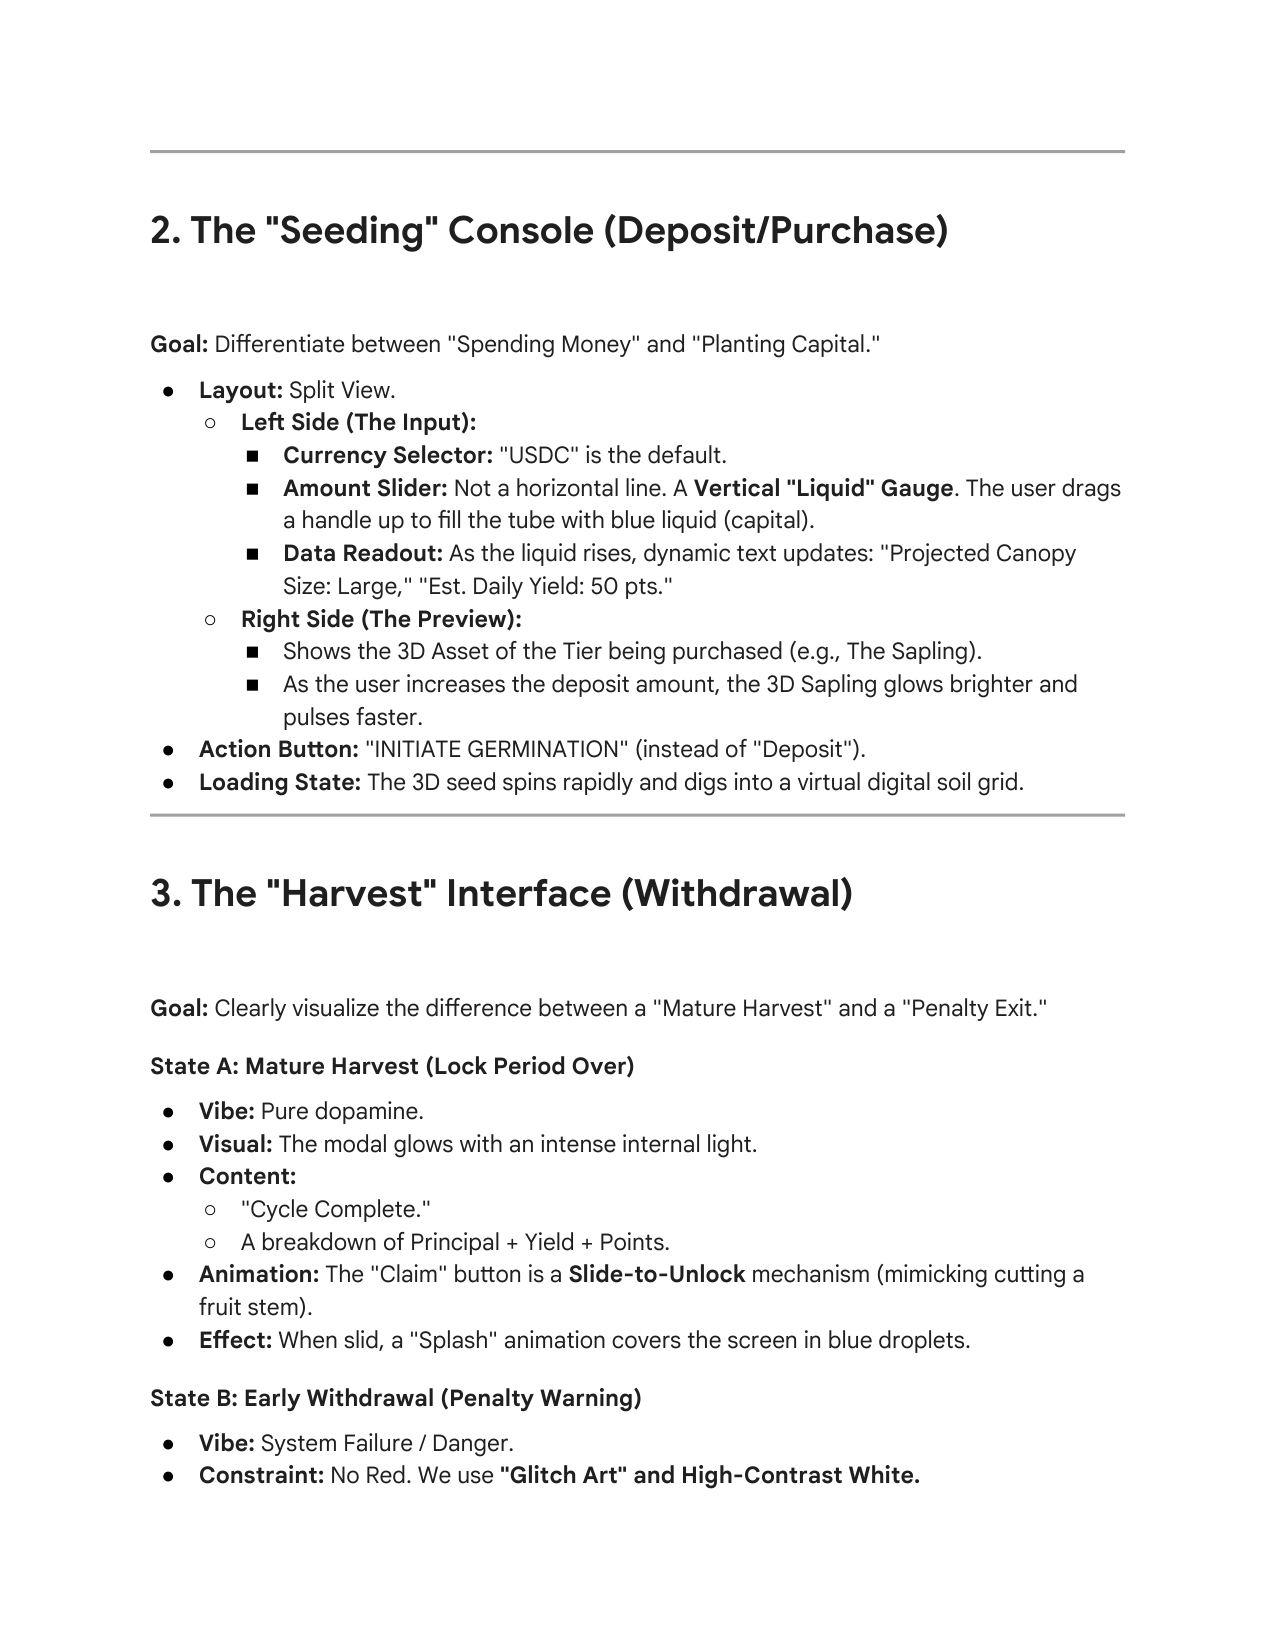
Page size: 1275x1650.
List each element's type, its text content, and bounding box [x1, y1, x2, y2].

list "Cycle Complete." [203, 1195, 1125, 1224]
list Layout: Split View. [161, 376, 1125, 404]
subtitle 2. The "Seeding" Console (Deposit/Purchase) [150, 207, 1125, 254]
list Data Readout: As the liquid rises, dynamic text updates: "Projected Canopy Size: Large," "Est. Daily Yield: 50 pts." [245, 539, 1125, 601]
list As the user increases the deposit amount, the 3D Sapling glows brighter and pulses faster. [245, 670, 1125, 732]
list Vibe: Pure dopamine. [161, 1097, 1125, 1126]
list Amount Slider: Not a horizontal line. A Vertical "Liquid" Gauge. The user drags a handle up to fill the tube with blue liquid (capital). [245, 474, 1125, 535]
text State A: Mature Harvest (Lock Period Over) [150, 1052, 1125, 1081]
list Shows the 3D Asset of the Tier being purchased (e.g., The Sapling). [245, 637, 1125, 666]
list Vibe: System Failure / Danger. [161, 1429, 1125, 1458]
text Goal: Differentiate between "Spending Money" and "Planting Capital." [150, 331, 1125, 359]
list Loading State: The 3D seed spins rapidly and digs into a virtual digital soil grid. [161, 768, 1125, 797]
list Currency Selector: "USDC" is the default. [245, 441, 1125, 470]
list Action Button: "INITIATE GERMINATION" (instead of "Deposit"). [161, 736, 1125, 764]
list Effect: When slid, a "Splash" animation covers the screen in blue droplets. [161, 1326, 1125, 1355]
list Right Side (The Preview): [203, 605, 1125, 633]
text State B: Early Withdrawal (Penalty Warning) [150, 1384, 1125, 1412]
list A breakdown of Principal + Yield + Points. [203, 1228, 1125, 1257]
list Animation: The "Claim" button is a Slide-to-Unlock mechanism (mimicking cutting a fruit stem). [161, 1261, 1125, 1322]
subtitle 3. The "Harvest" Interface (Withdrawal) [150, 870, 1125, 917]
list Constraint: No Red. We use "Glitch Art" and High-Contrast White. [161, 1462, 1125, 1490]
list Content: [161, 1162, 1125, 1191]
list Visual: The modal glows with an intense internal light. [161, 1130, 1125, 1158]
list Left Side (The Input): [203, 408, 1125, 437]
text Goal: Clearly visualize the difference between a "Mature Harvest" and a "Penalty Exit." [150, 994, 1125, 1023]
